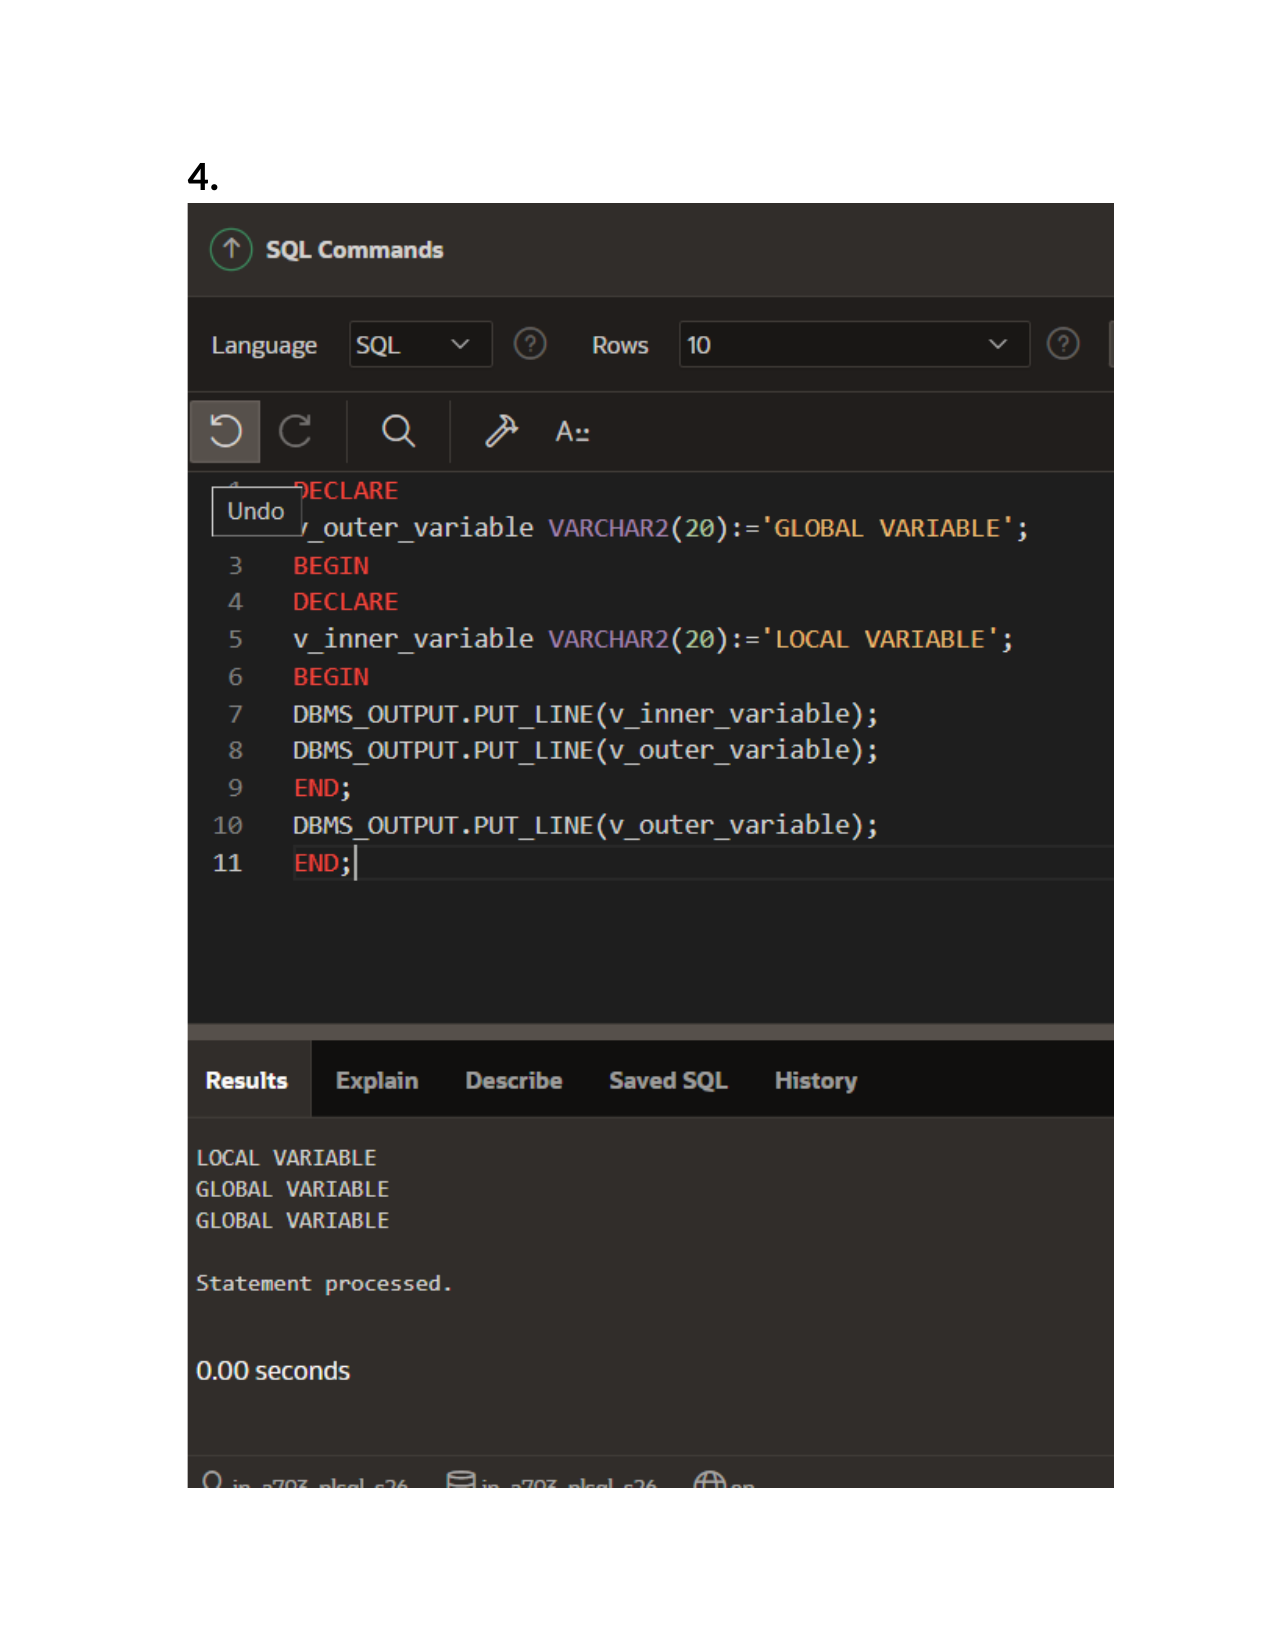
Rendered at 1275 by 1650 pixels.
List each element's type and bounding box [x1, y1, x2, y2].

picture [187, 203, 1114, 1488]
